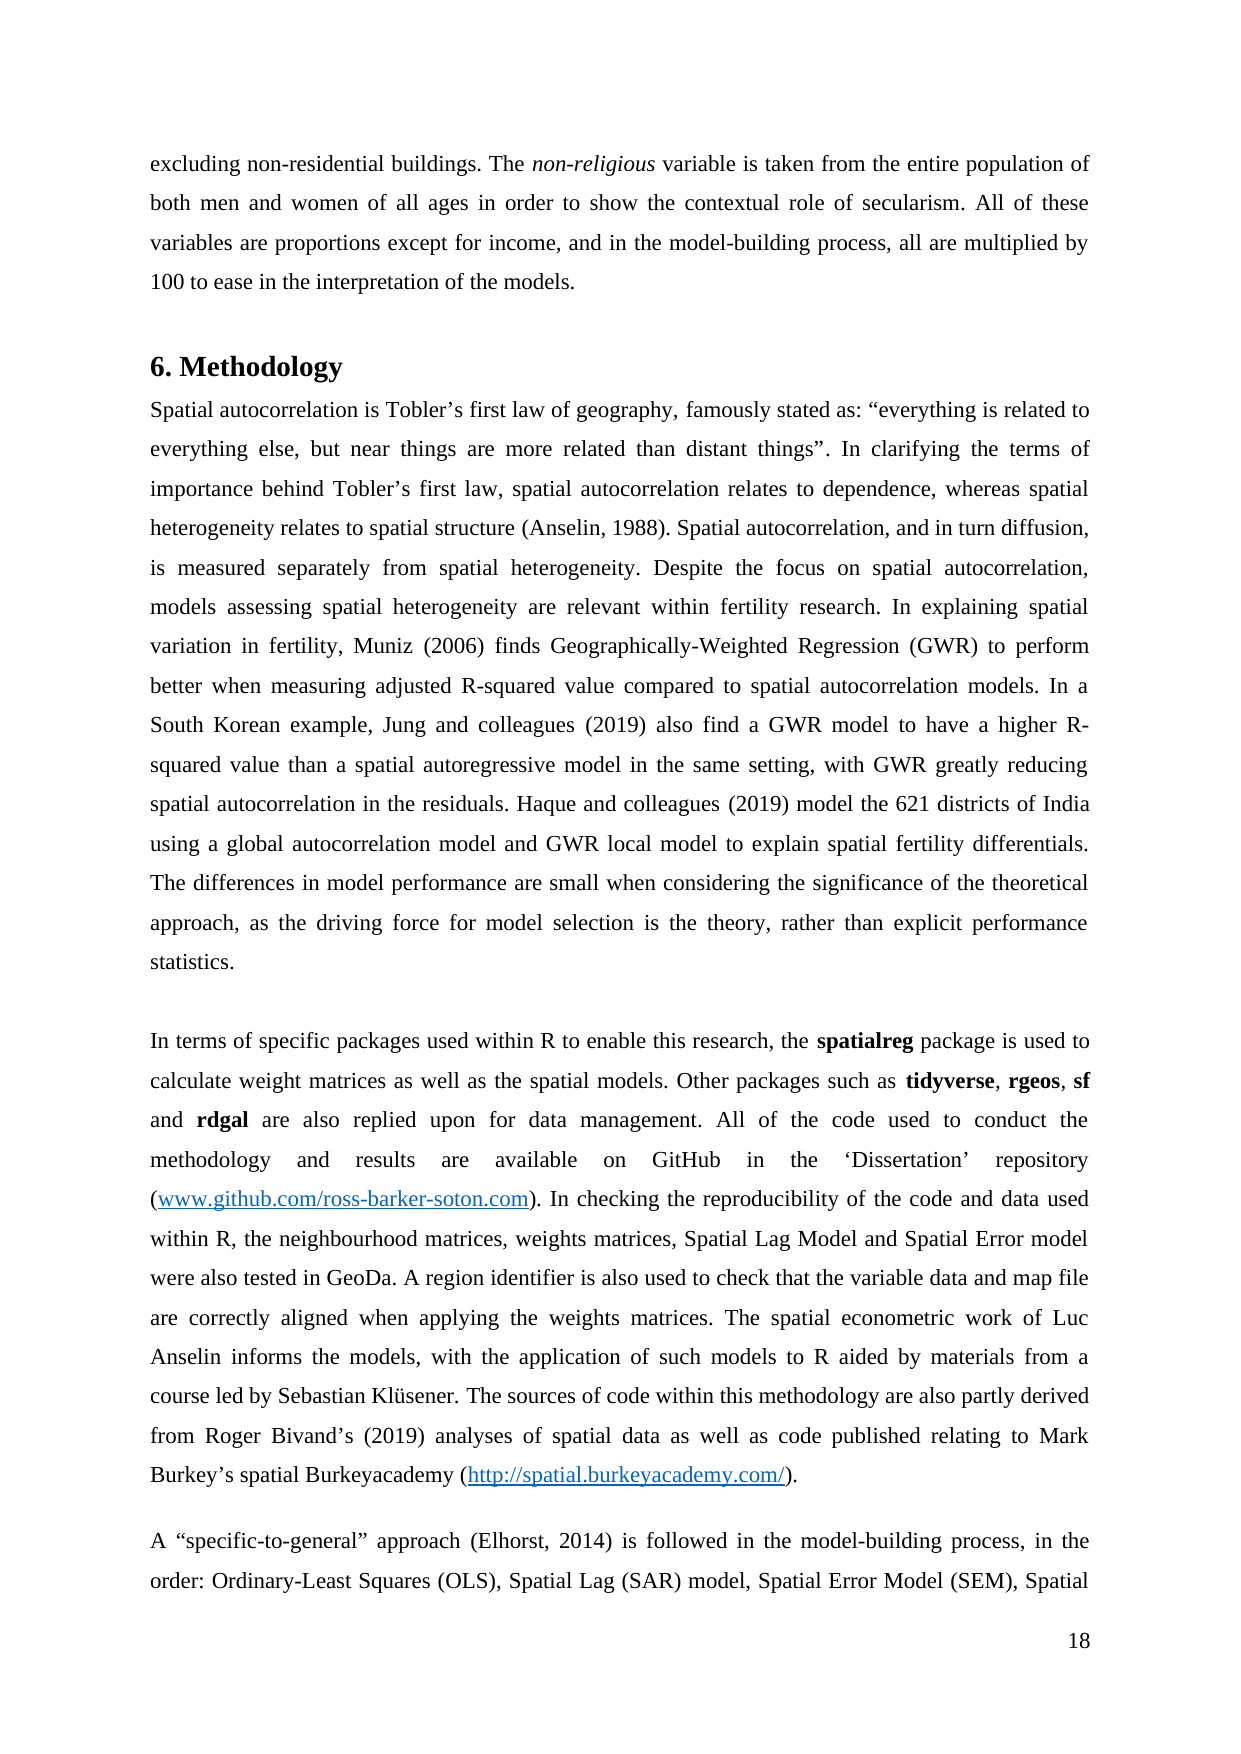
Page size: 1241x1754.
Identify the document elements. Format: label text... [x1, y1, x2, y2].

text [150, 150, 1090, 295]
text In terms of specific packages used within R to enable this research, the spatialreg package is used to calculate weight matrices as well as the spatial models. Other packages such as tidyverse, rgeos, sf and rdgal are also replied upon for data management. All of the code used to conduct the methodology and results are available on GitHub in the ‘Dissertation’ repository (www.github.com/ross-barker-soton.com). In checking the reproducibility of the code and data used within R, the neighbourhood matrices, weights matrices, Spatial Lag Model and Spatial Error model were also tested in GeoDa. A region identifier is also used to check that the variable data and map file are correctly aligned when applying the weights matrices. The spatial econometric work of Luc Anselin informs the models, with the application of such models to R aided by materials from a course led by Sebastian Klüsener. The sources of code within this methodology are also partly derived from Roger Bivand’s (2019) analyses of spatial data as well as code published relating to Mark Burkey’s spatial Burkeyacademy (http://spatial.burkeyacademy.com/). [150, 1027, 1090, 1488]
text Spatial autocorrelation is Tobler’s first law of geography, famously stated as: “everything is related to everything else, but near things are more related than distant things”. In clarifying the terms of importance behind Tobler’s first law, spatial autocorrelation relates to dependence, whereas spatial heterogeneity relates to spatial structure (Anselin, 1988). Spatial autocorrelation, and in turn diffusion, is measured separately from spatial heterogeneity. Despite the focus on spatial autocorrelation, models assessing spatial heterogeneity are relevant within fertility research. In explaining spatial variation in fertility, Muniz (2006) finds Geographically-Weighted Regression (GWR) to perform better when measuring adjusted R-squared value compared to spatial autocorrelation models. In a South Korean example, Jung and colleagues (2019) also find a GWR model to have a higher R-squared value than a spatial autoregressive model in the same setting, with GWR greatly reducing spatial autocorrelation in the residuals. Haque and colleagues (2019) model the 621 districts of India using a global autocorrelation model and GWR local model to explain spatial fertility differentials. The differences in model performance are small when considering the significance of the theoretical approach, as the driving force for model selection is the theory, rather than explicit performance statistics. [150, 396, 1090, 975]
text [150, 1527, 1090, 1593]
subtitle 6. Methodology [150, 349, 1090, 383]
